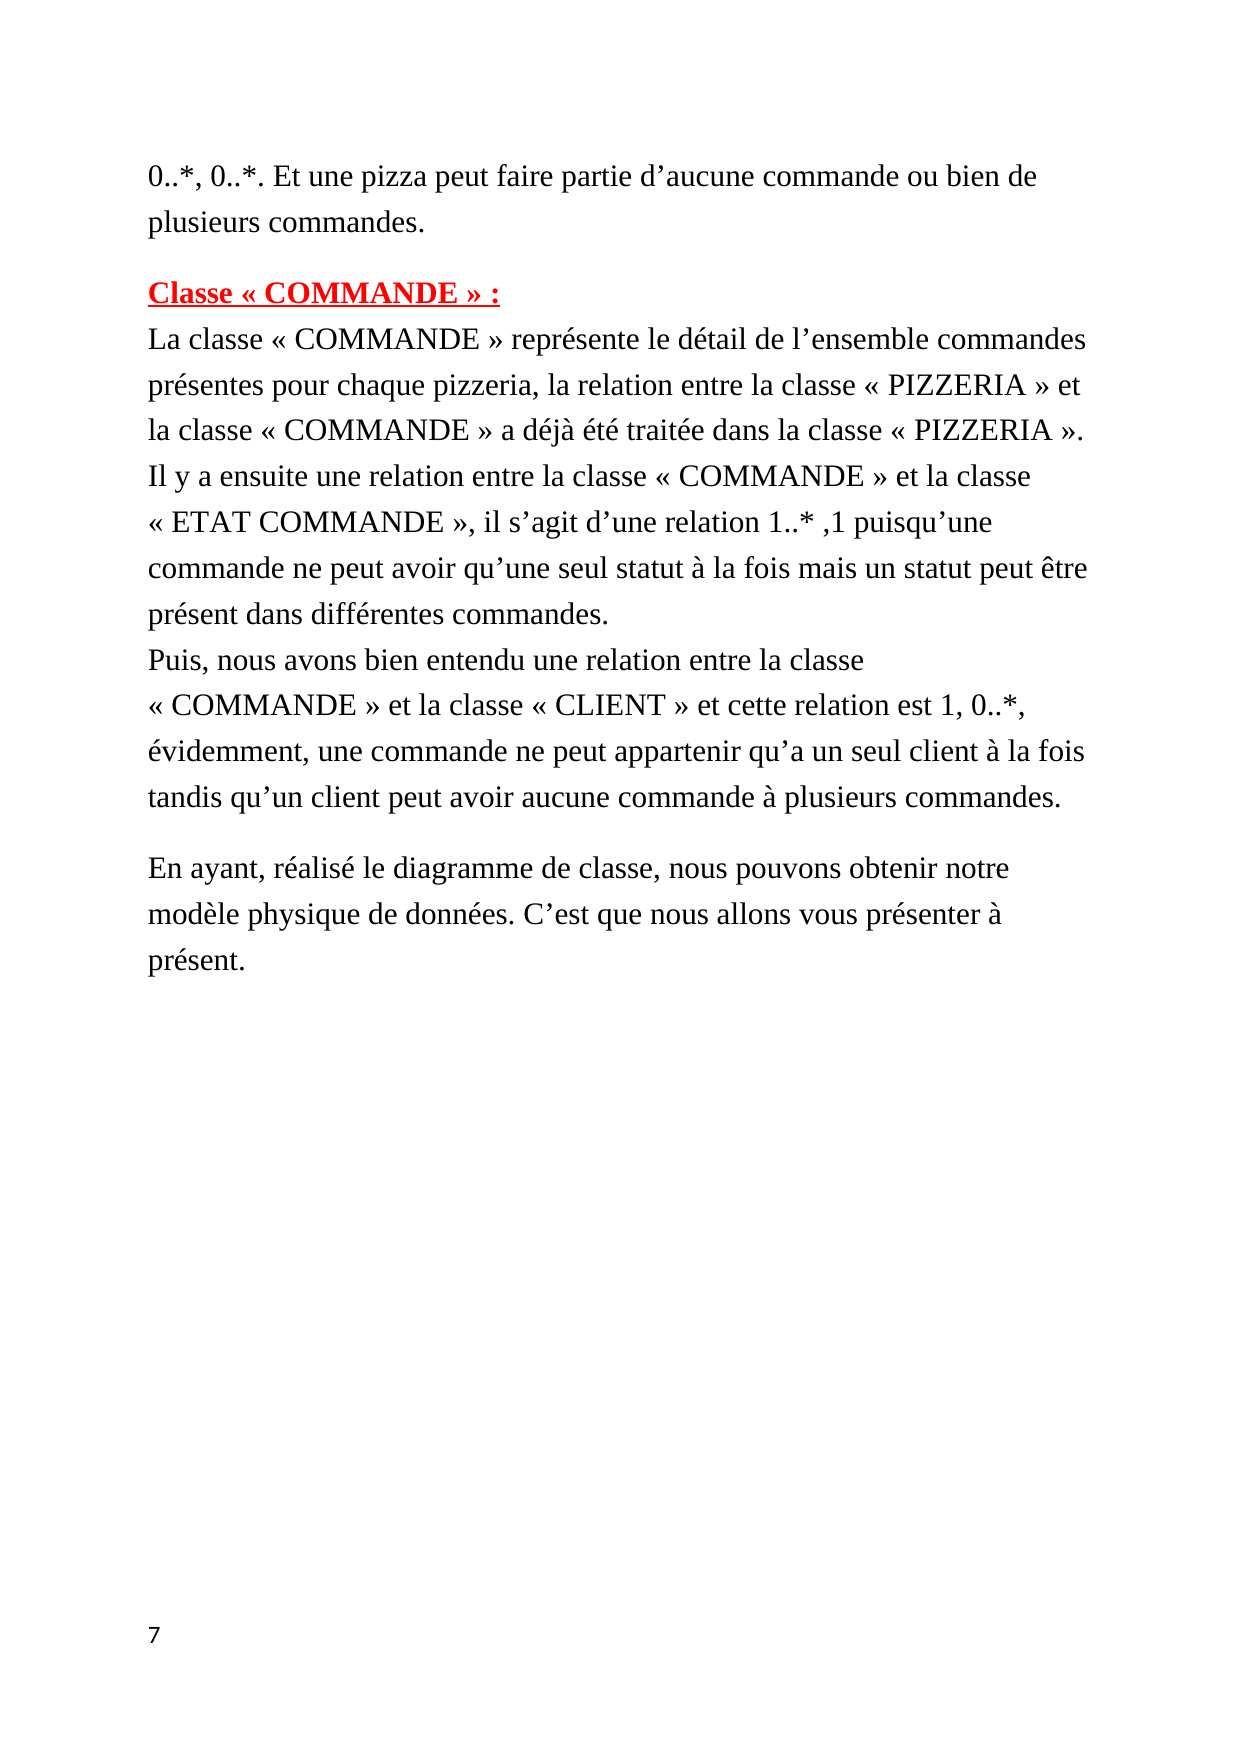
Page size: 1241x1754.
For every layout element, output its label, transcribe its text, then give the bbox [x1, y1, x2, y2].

text En ayant, réalisé le diagramme de classe, nous pouvons obtenir notre modèle physique de données. C’est que nous allons vous présenter à présent. [148, 839, 1093, 977]
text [148, 148, 1093, 239]
text Classe « COMMANDE » : La classe « COMMANDE » représente le détail de l’ensemble commandes présentes pour chaque pizzeria, la relation entre la classe « PIZZERIA » et la classe « COMMANDE » a déjà été traitée dans la classe « PIZZERIA ». Il y a ensuite une relation entre la classe « COMMANDE » et la classe « ETAT COMMANDE », il s’agit d’une relation 1..* ,1 puisqu’une commande ne peut avoir qu’une seul statut à la fois mais un statut peut être présent dans différentes commandes. Puis, nous avons bien entendu une relation entre la classe « COMMANDE » et la classe « CLIENT » et cette relation est 1, 0..*, évidemment, une commande ne peut appartenir qu’a un seul client à la fois tandis qu’un client peut avoir aucune commande à plusieurs commandes. [148, 264, 1093, 814]
